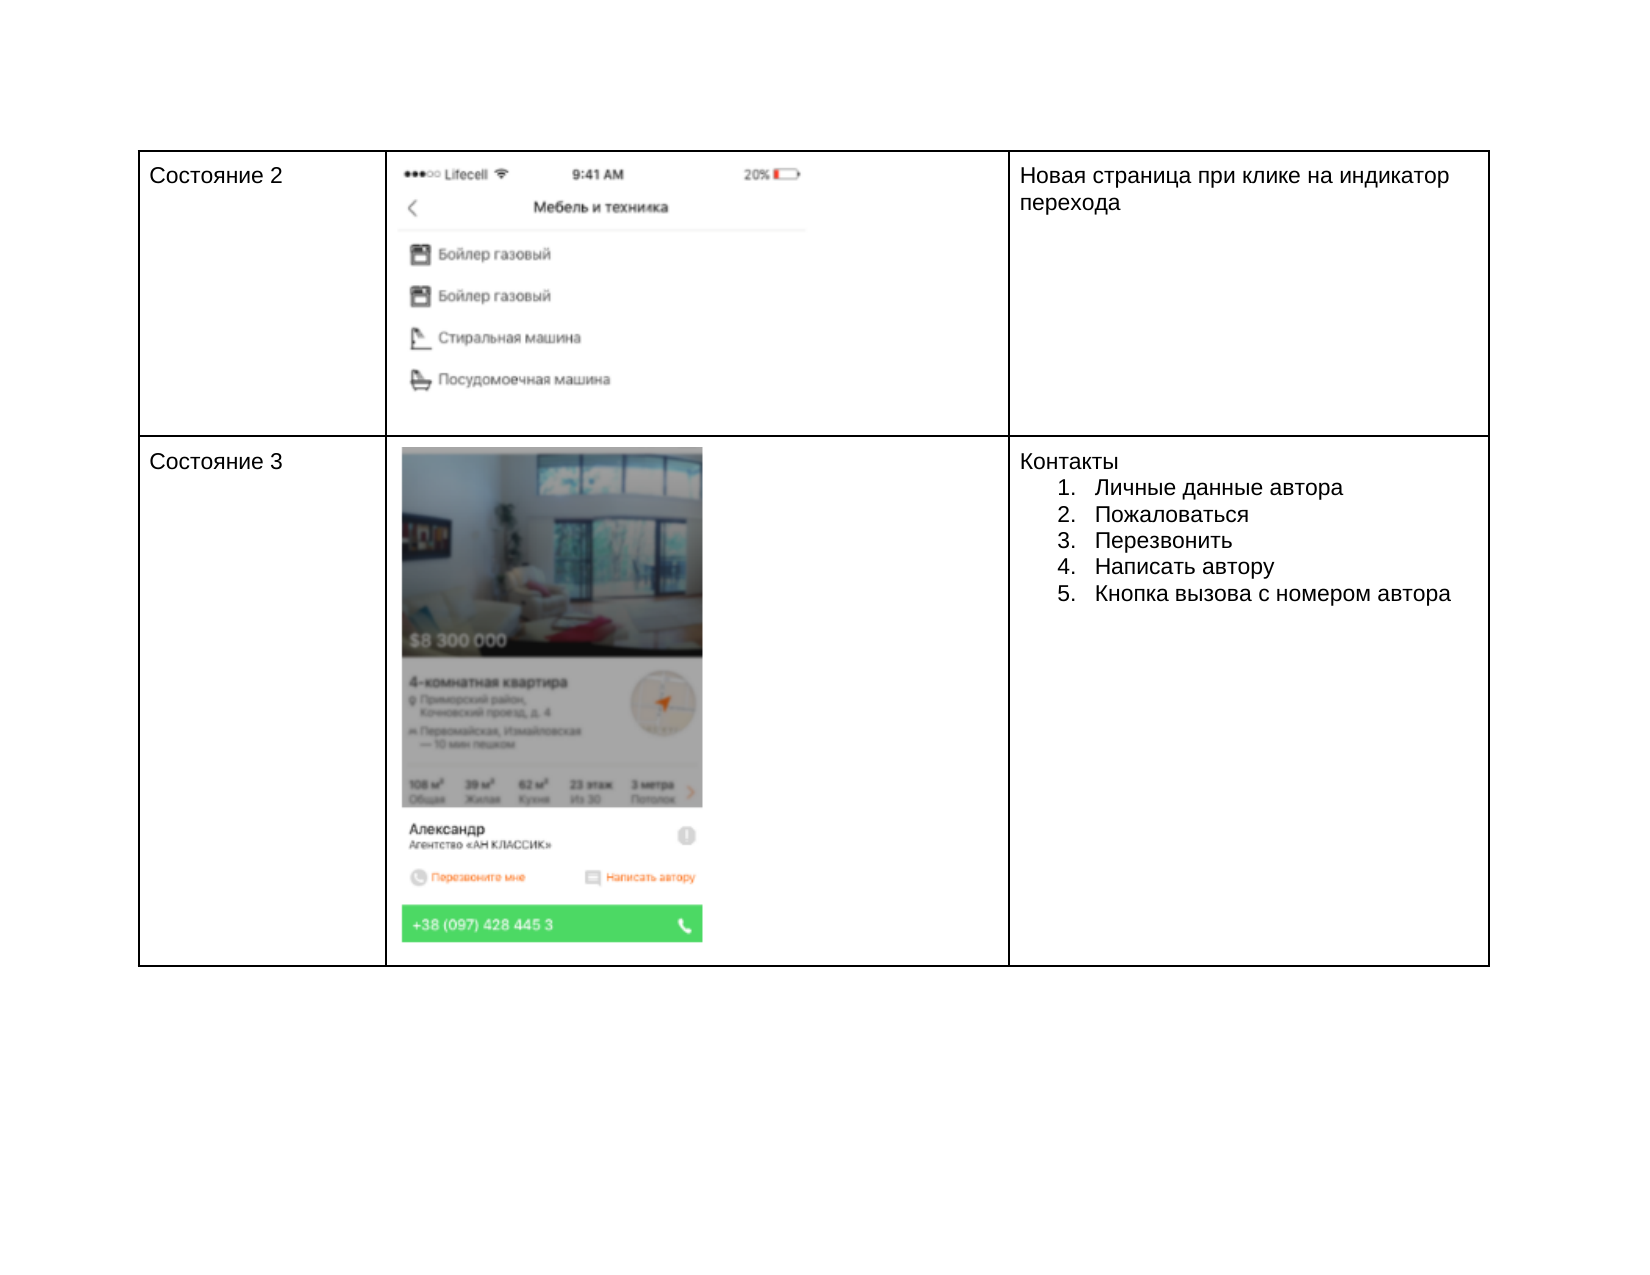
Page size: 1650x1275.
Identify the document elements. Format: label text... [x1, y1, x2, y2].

picture [396, 447, 709, 955]
picture [396, 162, 843, 425]
table_cell [387, 437, 1008, 964]
table_cell Состояние 2 [140, 152, 385, 435]
table_cell Контакты Личные данные автора Пожаловаться Перезвонить Написать автору Кнопка вызова с номером автора [1010, 437, 1488, 964]
table_cell Состояние 3 [140, 437, 385, 964]
table_cell [387, 152, 1008, 435]
table_cell Новая страница при клике на индикатор перехода [1010, 152, 1488, 435]
